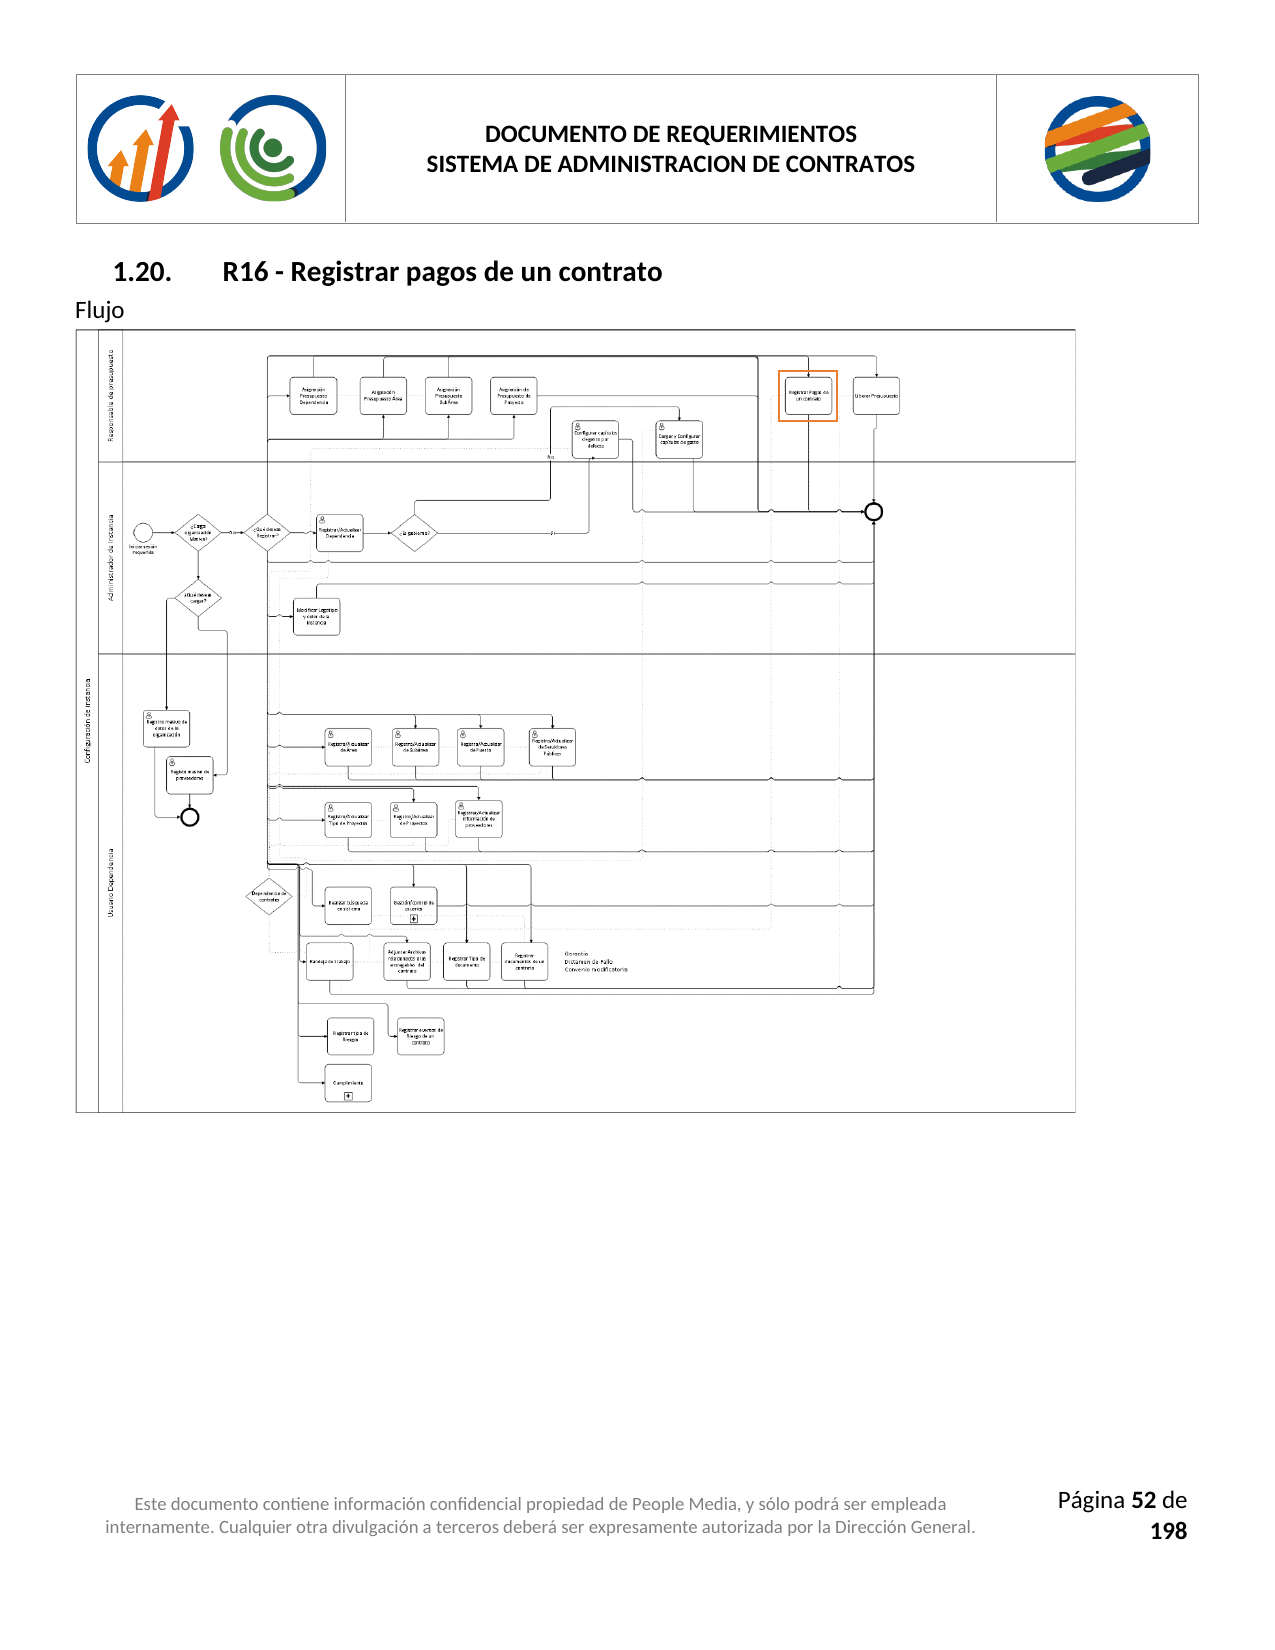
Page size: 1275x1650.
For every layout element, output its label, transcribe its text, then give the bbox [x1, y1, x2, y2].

picture [1044, 95, 1151, 202]
picture [220, 95, 327, 202]
subtitle R16 - Registrar pagos de un contrato [104, 253, 1200, 289]
picture [75, 329, 1076, 1113]
picture [87, 95, 194, 202]
text Flujo [75, 294, 1200, 325]
